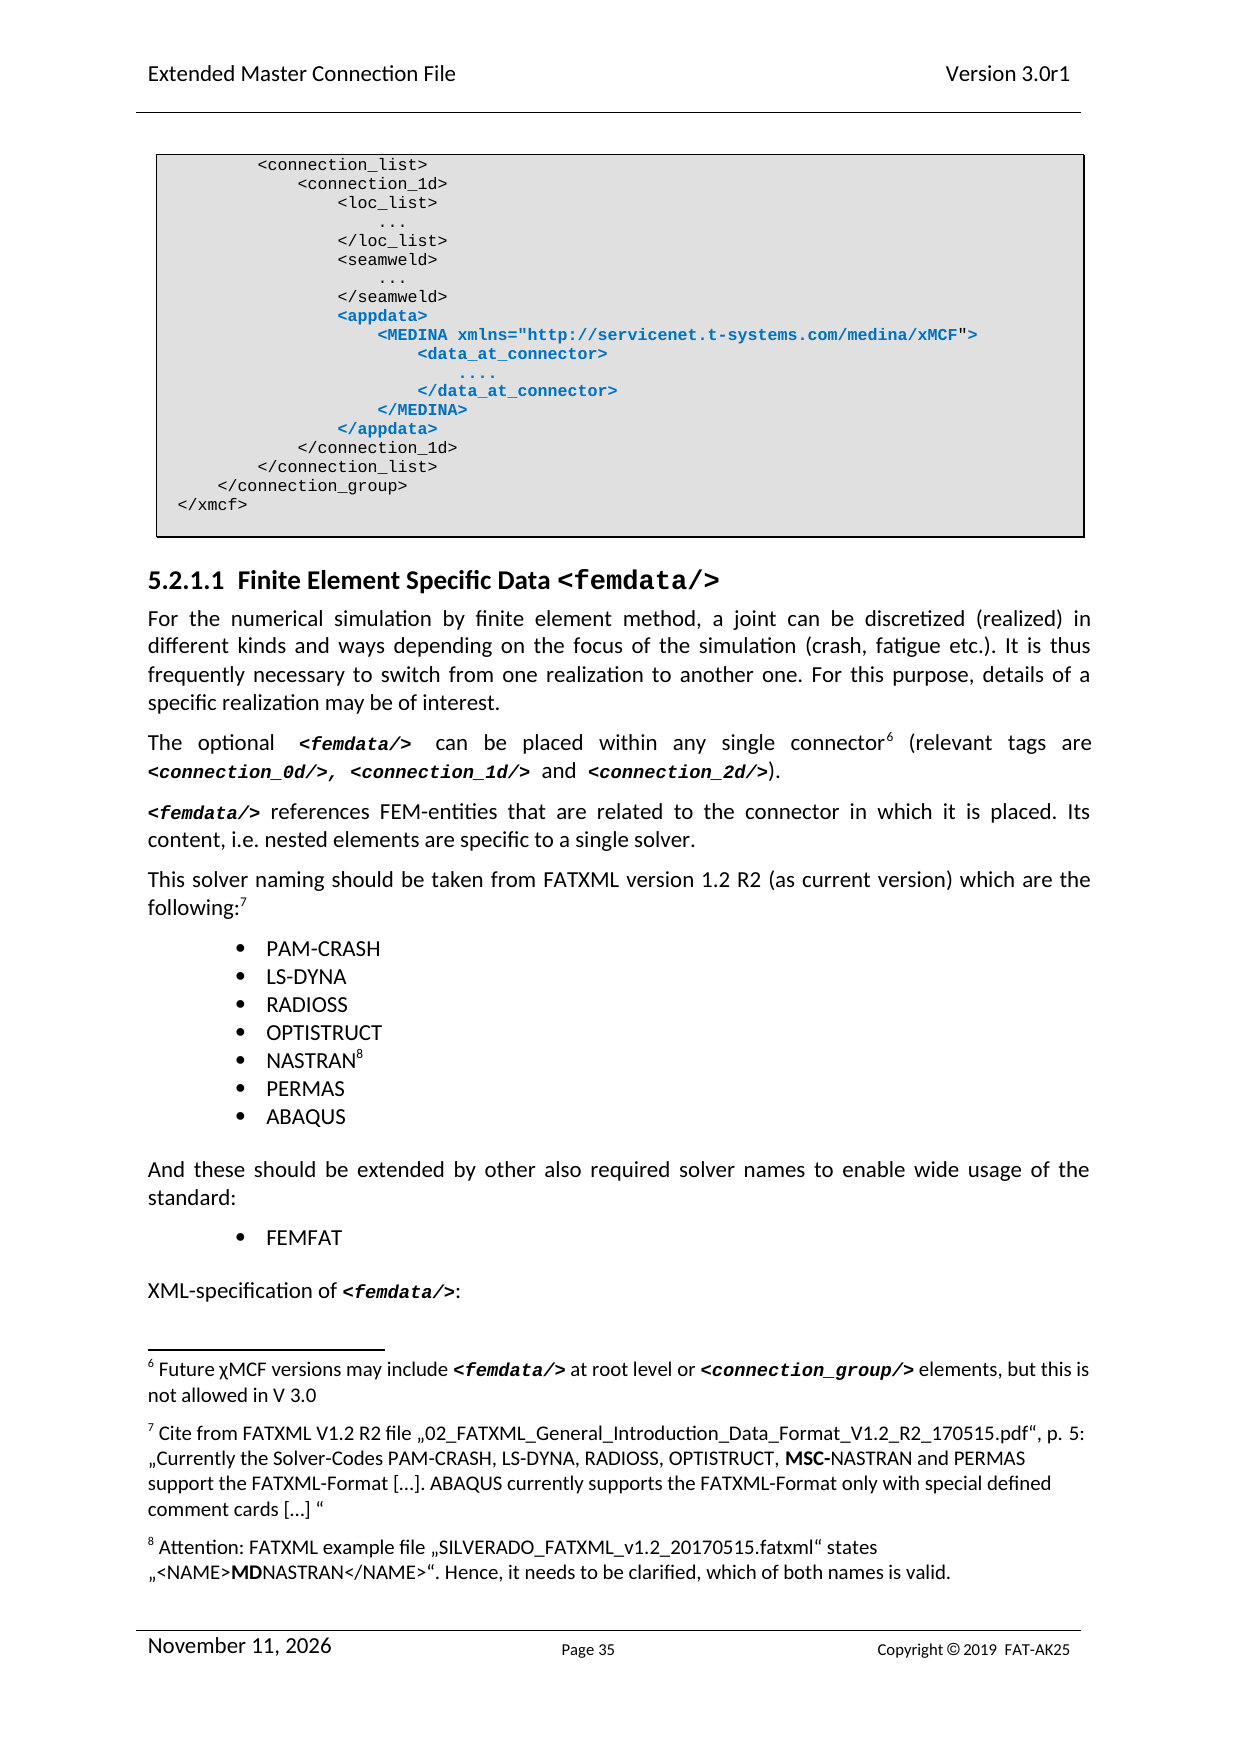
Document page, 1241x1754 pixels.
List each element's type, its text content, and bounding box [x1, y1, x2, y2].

list ABAQUS [236, 1102, 1092, 1130]
text </connection_list> [157, 455, 1083, 474]
text <seamweld> [157, 248, 1083, 267]
text And these should be extended by other also required solver names to enable wide usage of the standard: [148, 1155, 1092, 1211]
text ... [157, 210, 1083, 229]
text <appdata> [157, 304, 1083, 323]
text </MEDINA> [157, 399, 1083, 418]
text For the numerical simulation by finite element method, a joint can be discretized (realized) in different kinds and ways depending on the focus of the simulation (crash, fatigue etc.). It is thus frequently necessary to switch from one realization to another one. For this purpose, details of a specific realization may be of interest. [148, 604, 1092, 716]
text </xmcf> [157, 493, 1083, 512]
subtitle Finite Element Specific Data <femdata/> [148, 563, 1092, 597]
text <loc_list> [157, 191, 1083, 210]
text <data_at_connector> [157, 342, 1083, 361]
text XML-specification of <femdata/>: [148, 1277, 1092, 1304]
text <MEDINA xmlns="http://servicenet.t-systems.com/medina/xMCF"> [157, 323, 1083, 342]
text </connection_1d> [157, 436, 1083, 455]
list LS-DYNA [236, 962, 1092, 990]
list PERMAS [236, 1074, 1092, 1102]
text <connection_list> [157, 155, 1083, 172]
text The optional <femdata/> can be placed within any single connector (relevant tags are <connection_0d/>, <connection_1d/> and <connection_2d/>). [148, 728, 1092, 784]
text ... [157, 267, 1083, 286]
list PAM-CRASH [236, 934, 1092, 962]
text </loc_list> [157, 229, 1083, 248]
list OPTISTRUCT [236, 1018, 1092, 1046]
text </seamweld> [157, 286, 1083, 304]
text This solver naming should be taken from FATXML version 1.2 R2 (as current version) which are the following: [148, 865, 1092, 921]
list RADIOSS [236, 990, 1092, 1018]
text <femdata/> references FEM-entities that are related to the connector in which it is placed. Its content, i.e. nested elements are specific to a single solver. [148, 797, 1092, 853]
text </appdata> [157, 418, 1083, 436]
list NASTRAN [236, 1046, 1092, 1074]
text <connection_1d> [157, 172, 1083, 191]
text </data_at_connector> [157, 380, 1083, 399]
text </connection_group> [157, 474, 1083, 493]
text .... [157, 361, 1083, 380]
list FEMFAT [236, 1223, 1092, 1252]
